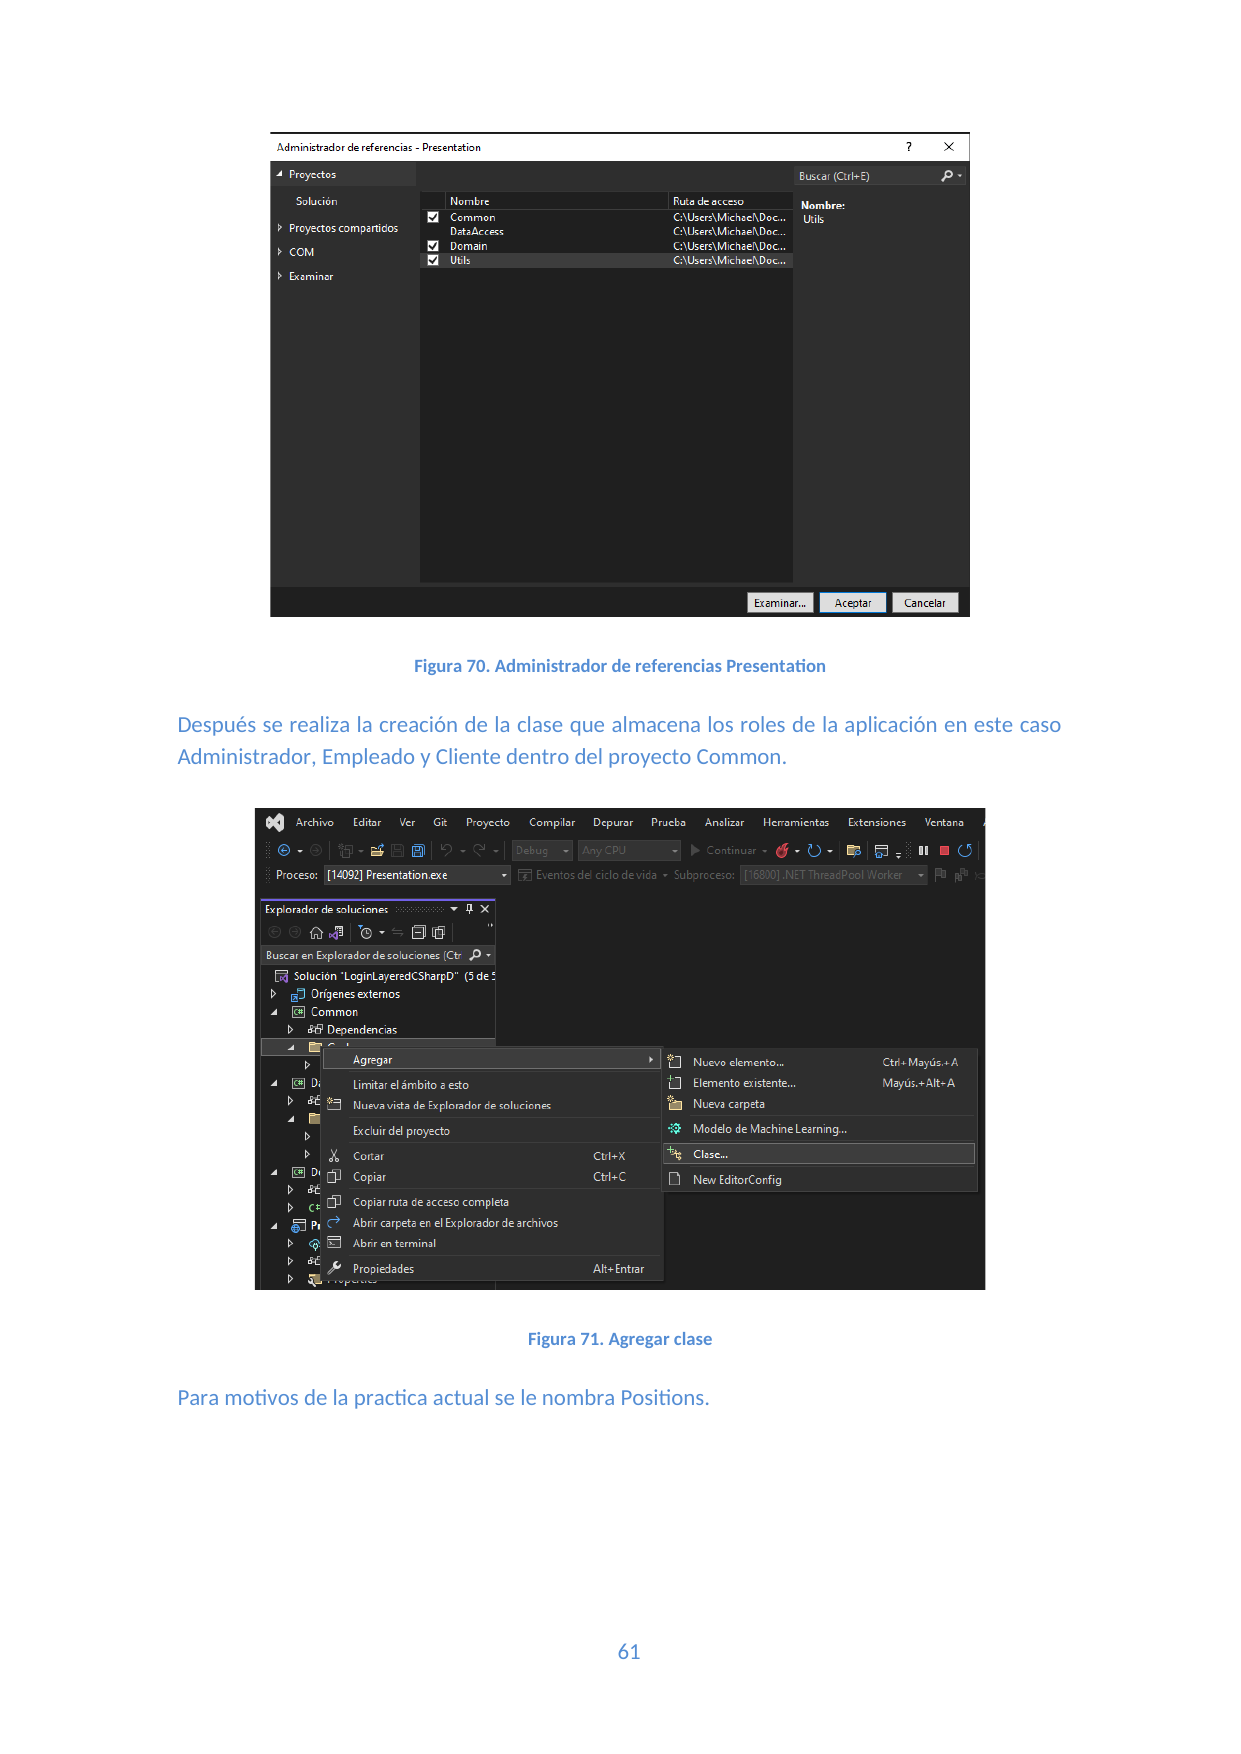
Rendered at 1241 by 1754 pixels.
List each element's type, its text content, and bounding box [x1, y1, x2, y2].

text Figura 70. Administrador de referencias Presentation [177, 654, 1063, 677]
picture [270, 132, 970, 617]
text Después se realiza la creación de la clase que almacena los roles de la aplicación en este caso Administrador, Empleado y Cliente dentro del proyecto Common. [177, 710, 1063, 771]
text Para motivos de la practica actual se le nombra Positions. [177, 1383, 1063, 1411]
text Figura 71. Agregar clase [177, 1327, 1063, 1350]
picture [254, 808, 986, 1290]
